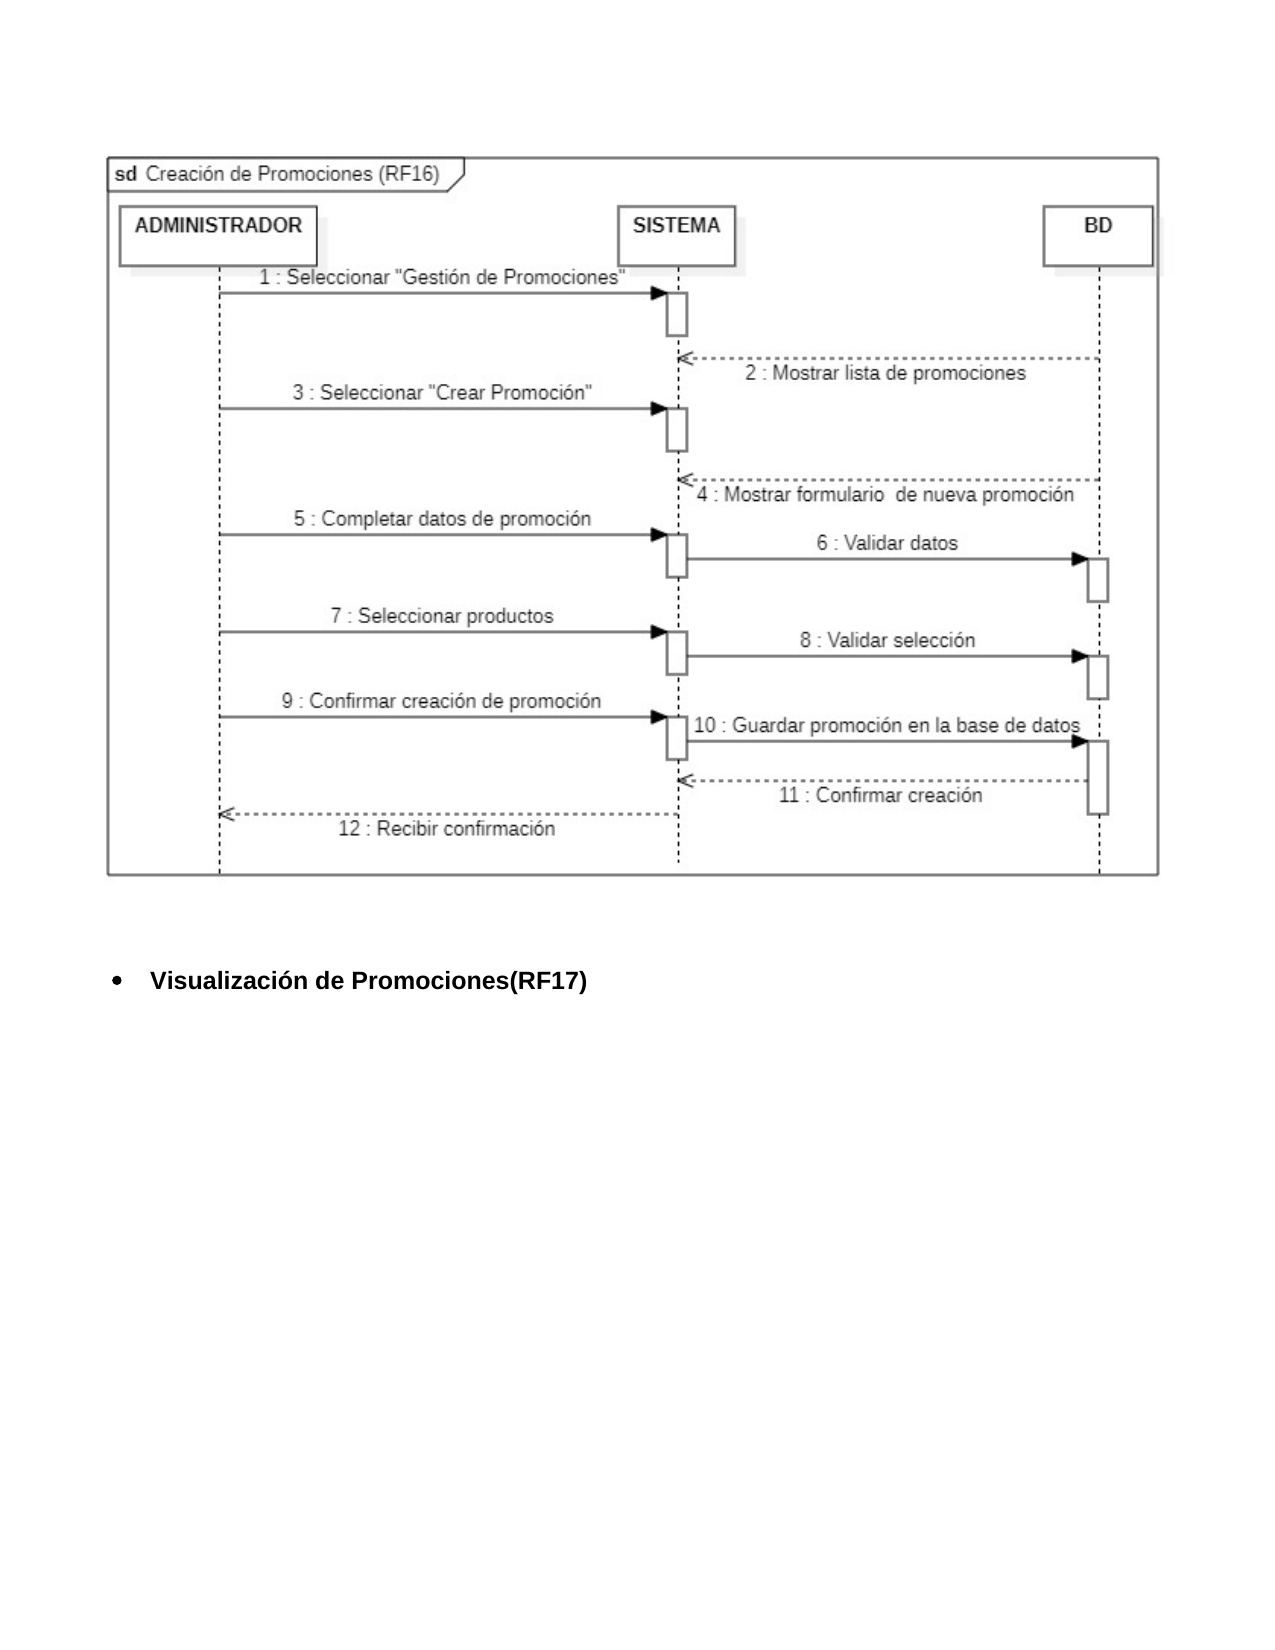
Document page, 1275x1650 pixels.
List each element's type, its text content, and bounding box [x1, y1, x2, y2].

list Visualización de Promociones(RF17) [112, 966, 1200, 994]
